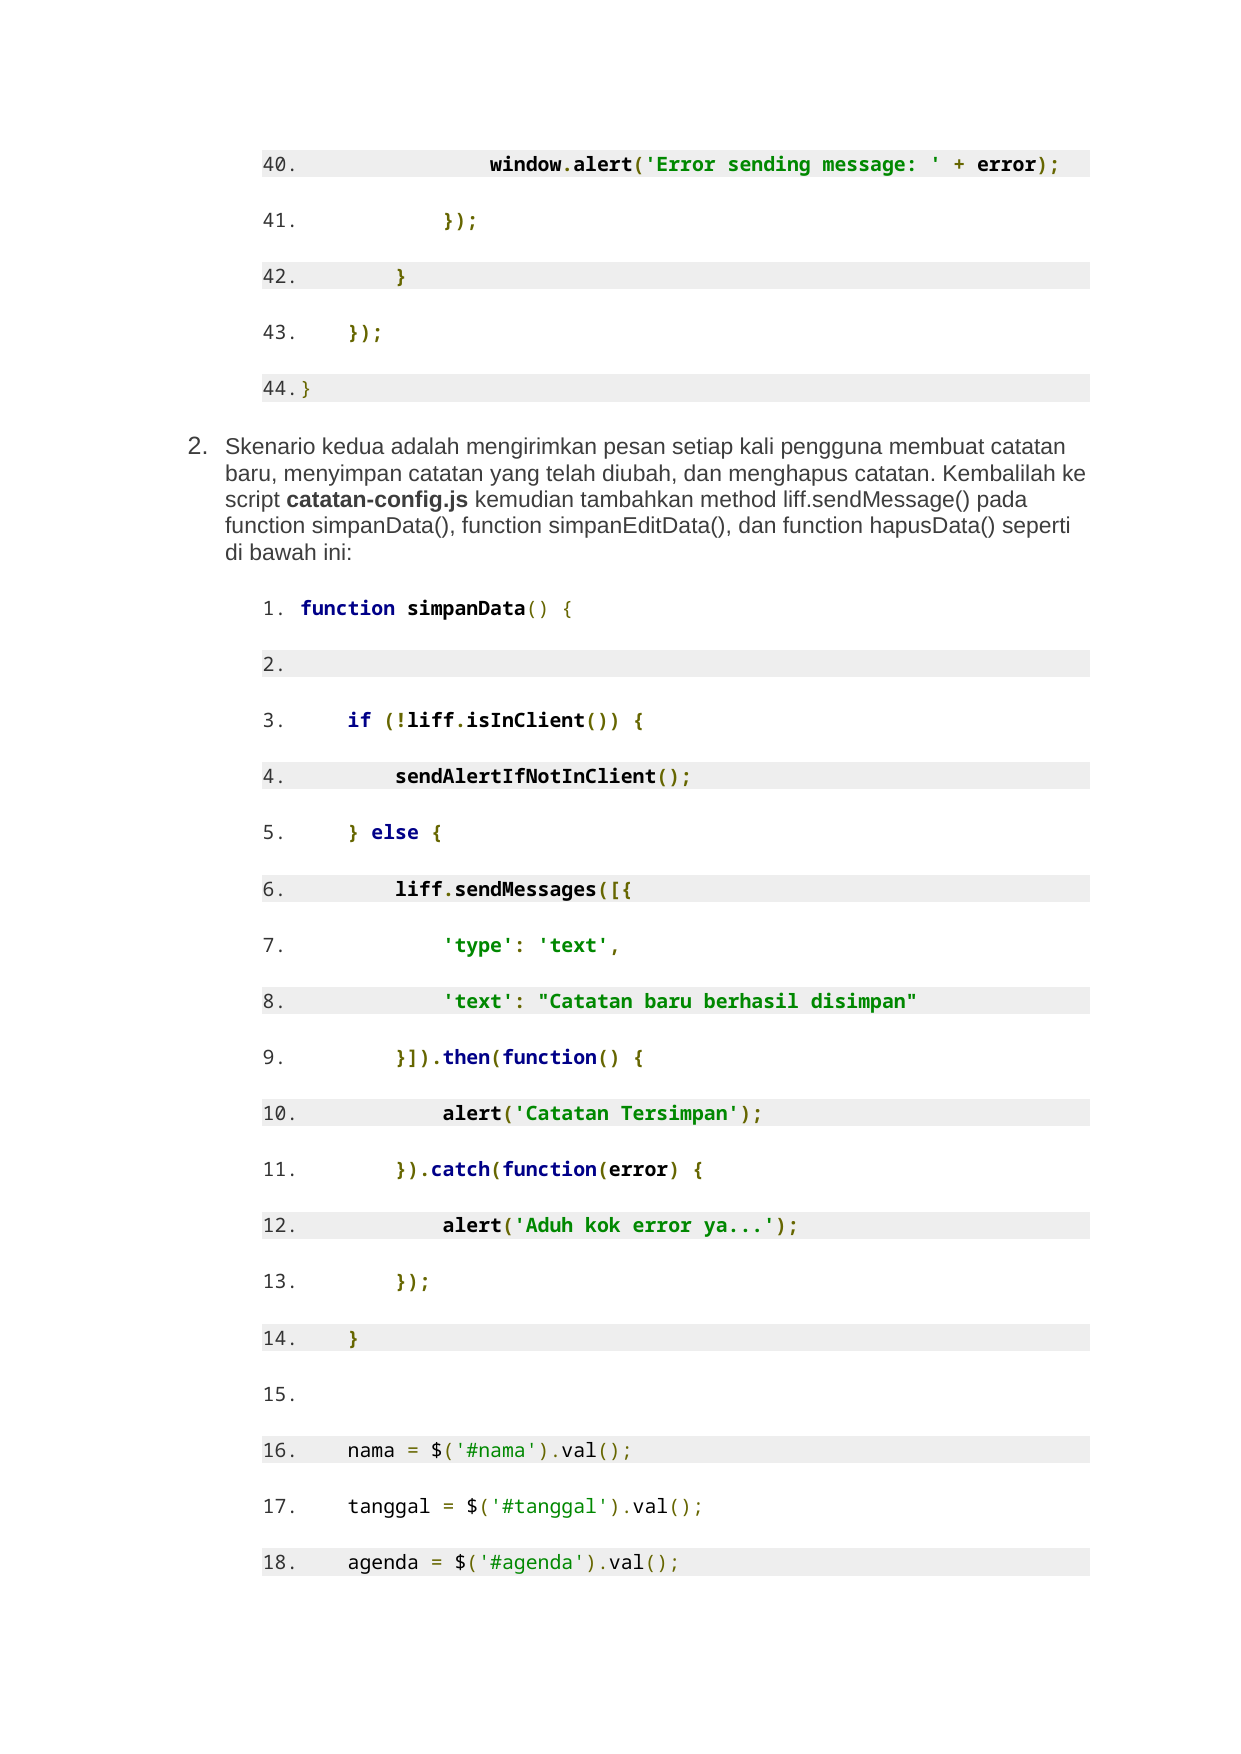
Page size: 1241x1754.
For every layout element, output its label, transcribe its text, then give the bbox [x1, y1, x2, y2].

list liff.sendMessages([{ [262, 875, 1090, 902]
list if (!liff.isInClient()) { [262, 706, 1090, 733]
list }).catch(function(error) { [262, 1156, 1090, 1182]
list window.alert('Error sending message: ' + error); [262, 150, 1090, 177]
list } [262, 262, 1090, 289]
list } [262, 374, 1090, 402]
list tanggal = $('#tanggal').val(); [262, 1492, 1090, 1519]
list } [262, 1324, 1090, 1351]
list }); [262, 318, 1090, 345]
list function simpanData() { [262, 594, 1090, 621]
list alert('Catatan Tersimpan'); [262, 1099, 1090, 1126]
list agenda = $('#agenda').val(); [262, 1548, 1090, 1576]
list }); [262, 1268, 1090, 1295]
list }]).then(function() { [262, 1043, 1090, 1070]
list alert('Aduh kok error ya...'); [262, 1212, 1090, 1239]
list }); [262, 206, 1090, 233]
list sendAlertIfNotInClient(); [262, 762, 1090, 789]
list 'type': 'text', [262, 931, 1090, 958]
list Skenario kedua adalah mengirimkan pesan setiap kali pengguna membuat catatan baru, menyimpan catatan yang telah diubah, dan menghapus catatan. Kembalilah ke script catatan-config.js kemudian tambahkan method liff.sendMessage() pada function simpanData(), function simpanEditData(), dan function hapusData() seperti di bawah ini: [187, 431, 1090, 565]
list } else { [262, 819, 1090, 846]
list nama = $('#nama').val(); [262, 1436, 1090, 1463]
list 'text': "Catatan baru berhasil disimpan" [262, 987, 1090, 1014]
